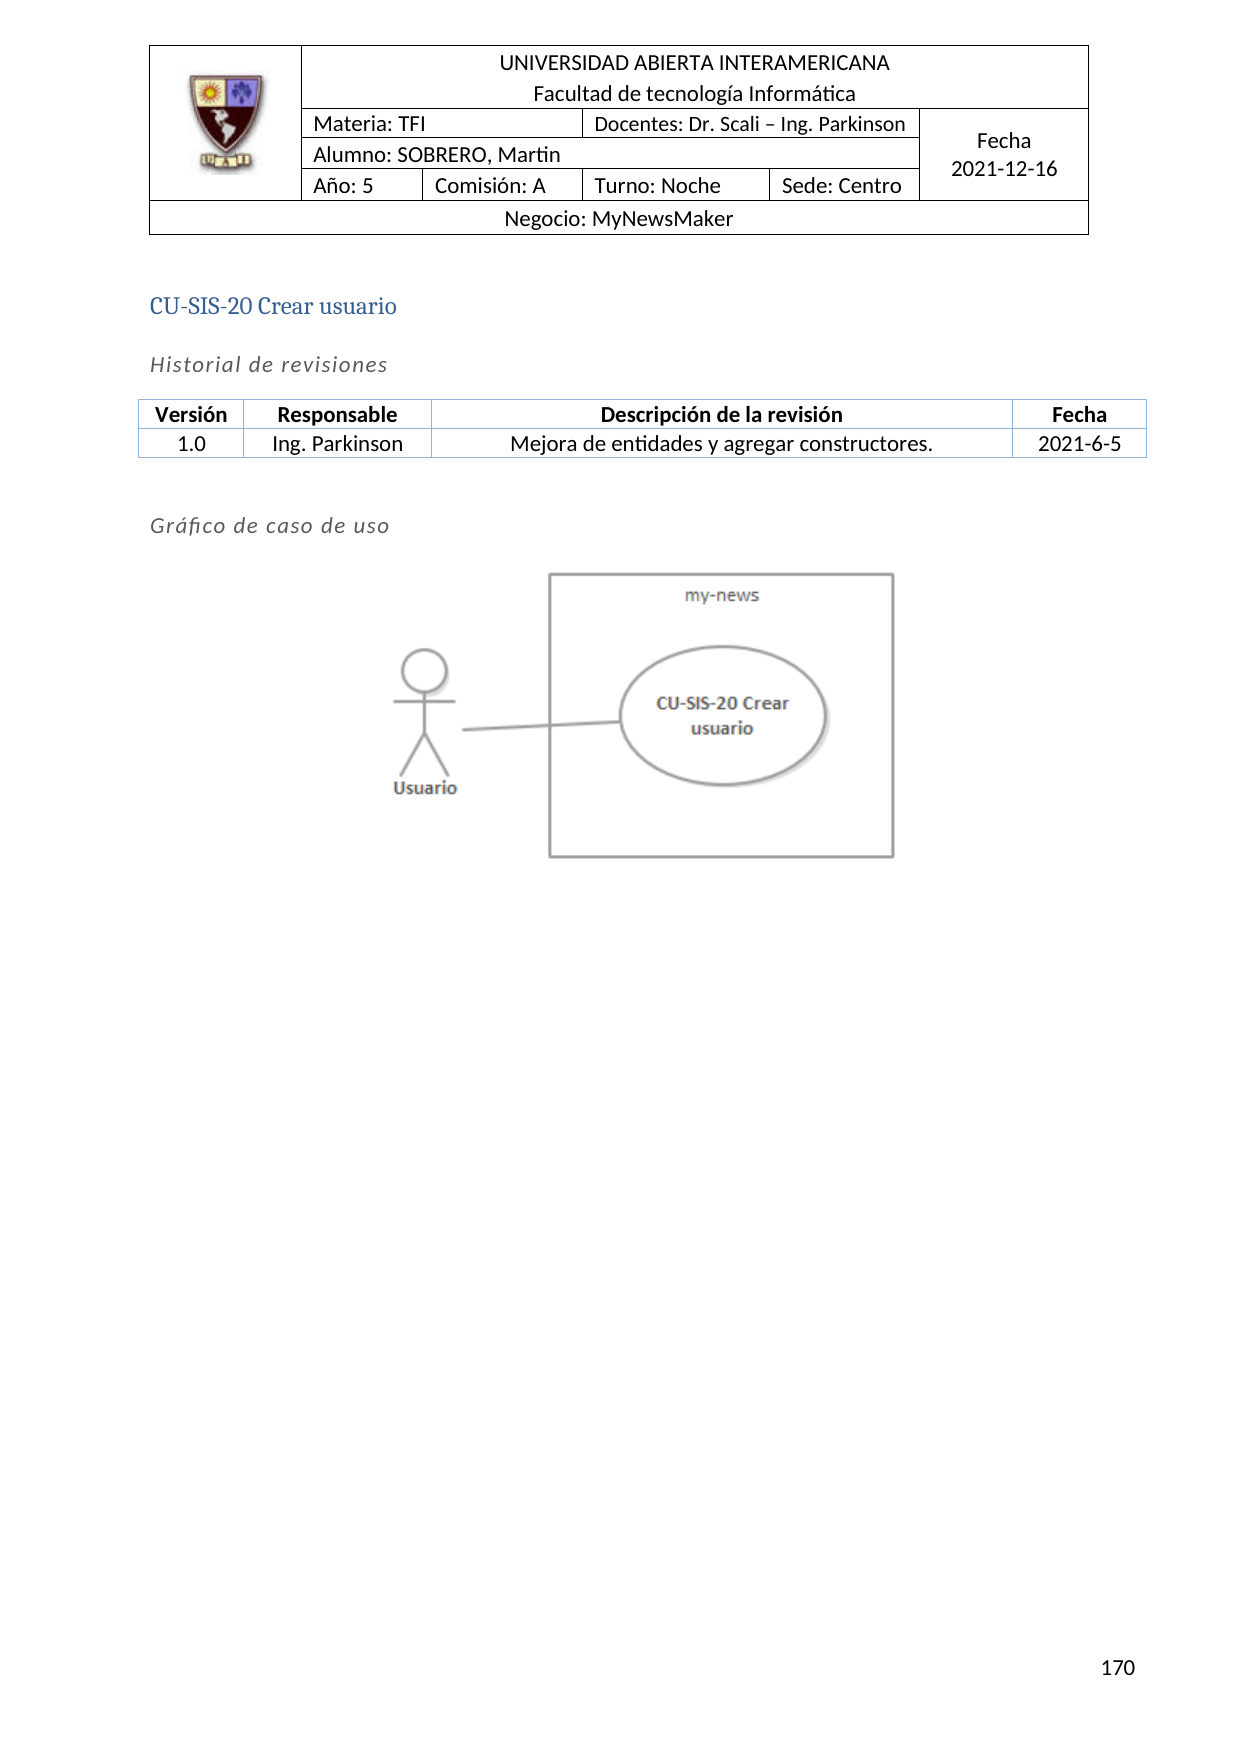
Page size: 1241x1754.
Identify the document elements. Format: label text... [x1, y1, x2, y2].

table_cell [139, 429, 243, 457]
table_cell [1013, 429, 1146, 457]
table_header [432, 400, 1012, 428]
picture [175, 67, 276, 180]
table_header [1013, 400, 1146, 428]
picture [384, 559, 901, 865]
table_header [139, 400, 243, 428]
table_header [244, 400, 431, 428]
subtitle Gráfico de caso de uso [150, 511, 1135, 539]
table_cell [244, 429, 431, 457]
subtitle CU-SIS-20 Crear usuario [150, 292, 1135, 321]
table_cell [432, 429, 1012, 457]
subtitle Historial de revisiones [150, 350, 1135, 378]
